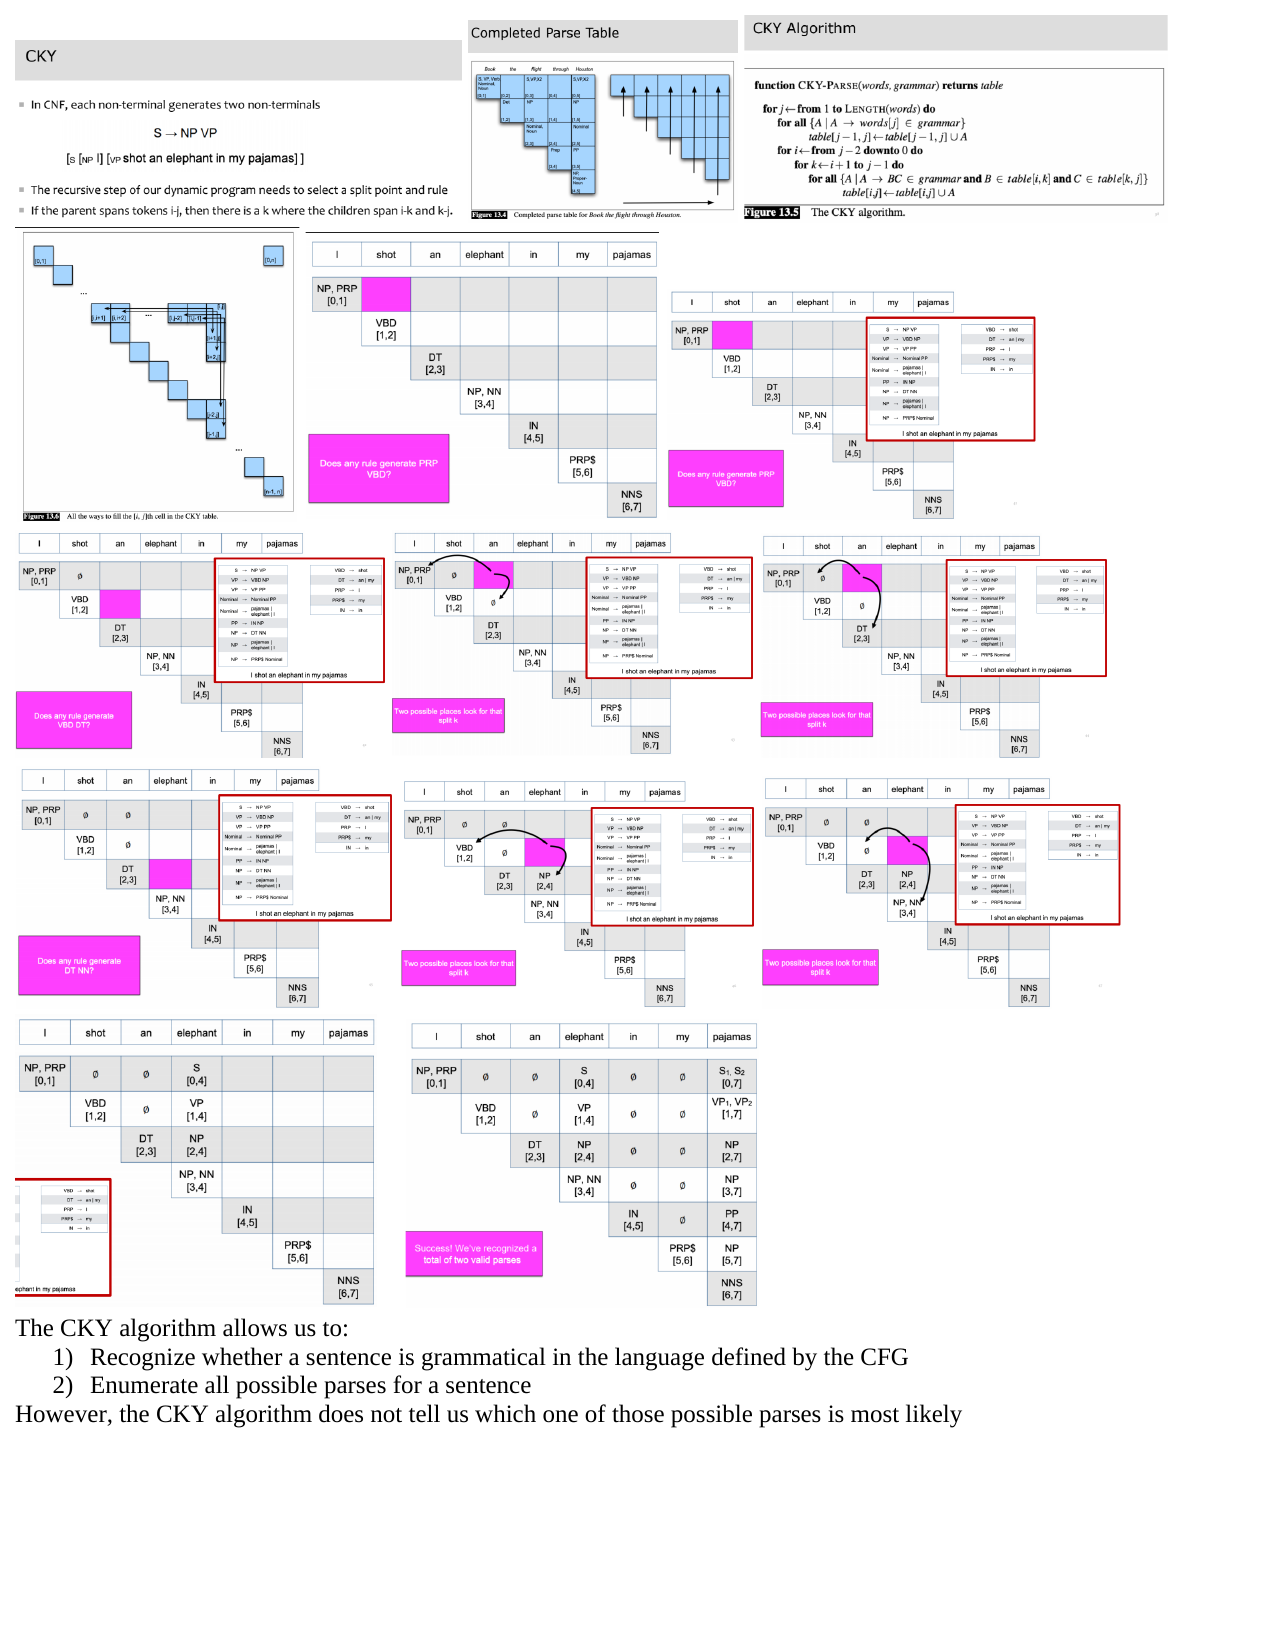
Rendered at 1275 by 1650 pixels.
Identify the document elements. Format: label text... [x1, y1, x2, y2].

picture [15, 526, 386, 758]
list Recognize whether a sentence is grammatical in the language defined by the CFG [52, 1342, 1260, 1371]
picture [665, 287, 1038, 522]
picture [760, 531, 1109, 758]
picture [468, 20, 738, 223]
picture [15, 1014, 400, 1308]
picture [15, 763, 394, 1009]
picture [15, 227, 300, 522]
picture [405, 1018, 762, 1308]
picture [391, 528, 755, 758]
list Enumerate all possible parses for a sentence [52, 1371, 1260, 1399]
text The CKY algorithm allows us to: [15, 1313, 1260, 1342]
picture [761, 776, 1123, 1009]
text However, the CKY algorithm does not tell us which one of those possible parses is most likely [15, 1399, 1260, 1428]
picture [744, 15, 1168, 223]
picture [399, 777, 756, 1009]
picture [15, 40, 462, 223]
picture [305, 232, 659, 522]
